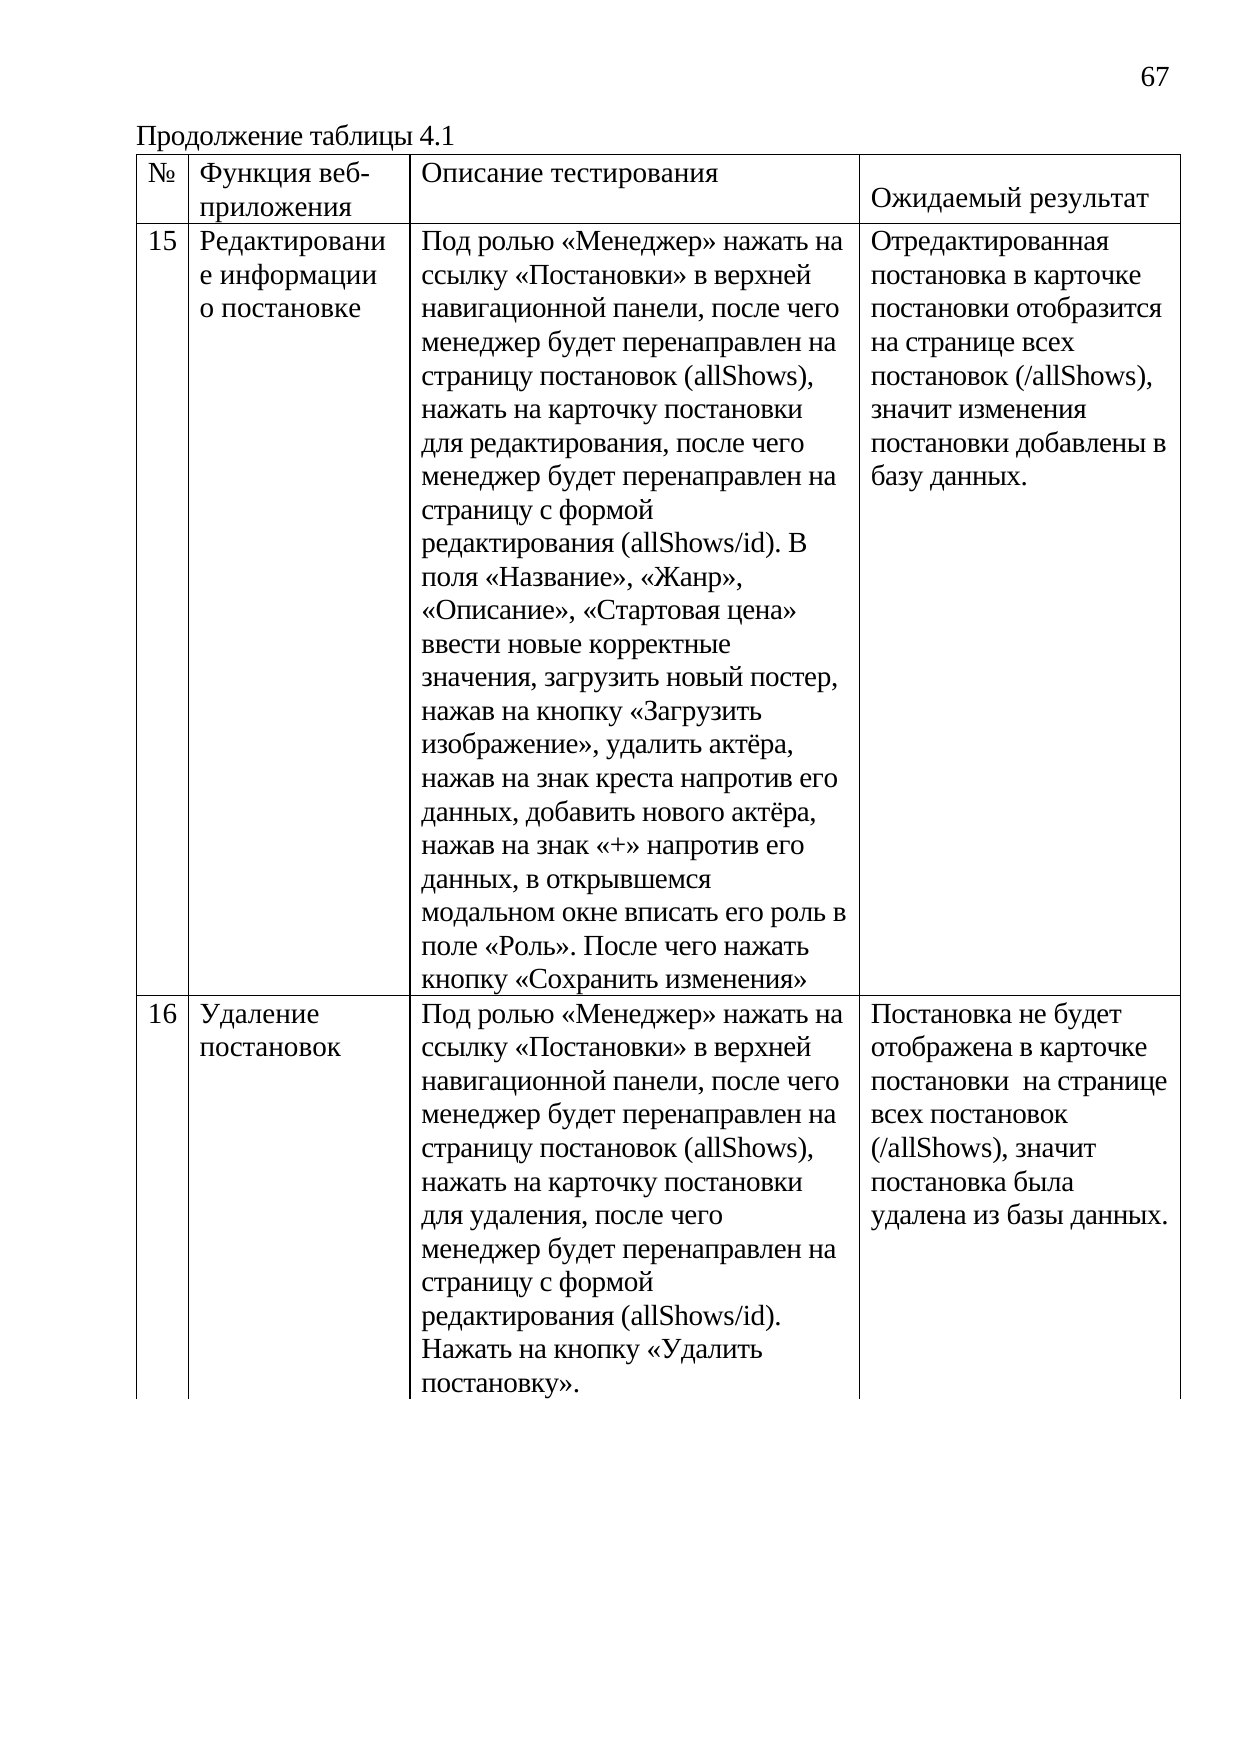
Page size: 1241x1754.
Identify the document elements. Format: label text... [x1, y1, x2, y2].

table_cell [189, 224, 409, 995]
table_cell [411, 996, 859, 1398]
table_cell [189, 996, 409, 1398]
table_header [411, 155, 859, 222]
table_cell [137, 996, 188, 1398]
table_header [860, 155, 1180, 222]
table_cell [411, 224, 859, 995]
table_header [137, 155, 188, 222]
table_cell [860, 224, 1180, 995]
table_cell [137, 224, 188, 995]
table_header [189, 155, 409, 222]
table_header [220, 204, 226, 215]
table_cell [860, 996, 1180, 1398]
text Продолжение таблицы 4.1 [136, 118, 1181, 152]
